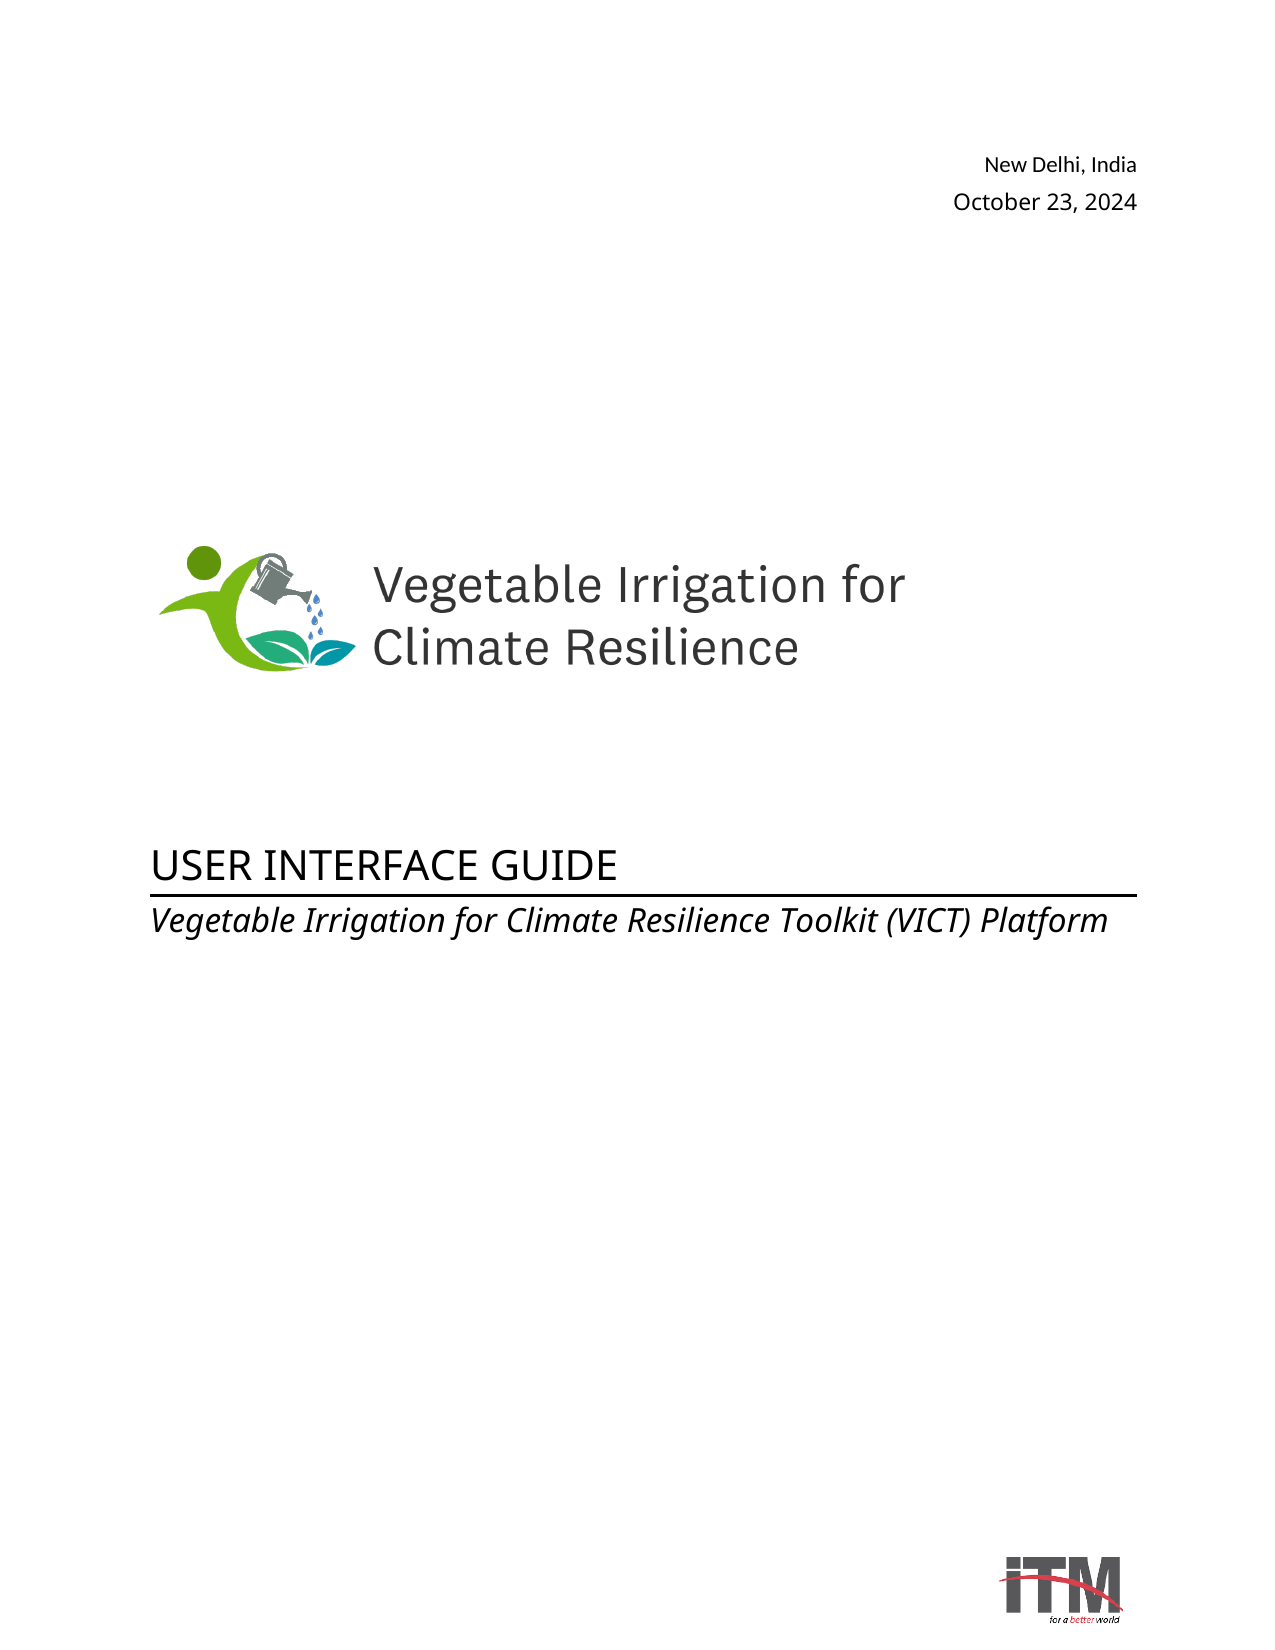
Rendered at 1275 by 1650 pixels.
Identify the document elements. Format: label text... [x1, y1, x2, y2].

picture [998, 1557, 1124, 1625]
text Vegetable Irrigation for Climate Resilience Toolkit (VICT) Platform [150, 897, 1137, 943]
text USER INTERFACE GUIDE [150, 835, 1137, 894]
picture [150, 537, 928, 681]
